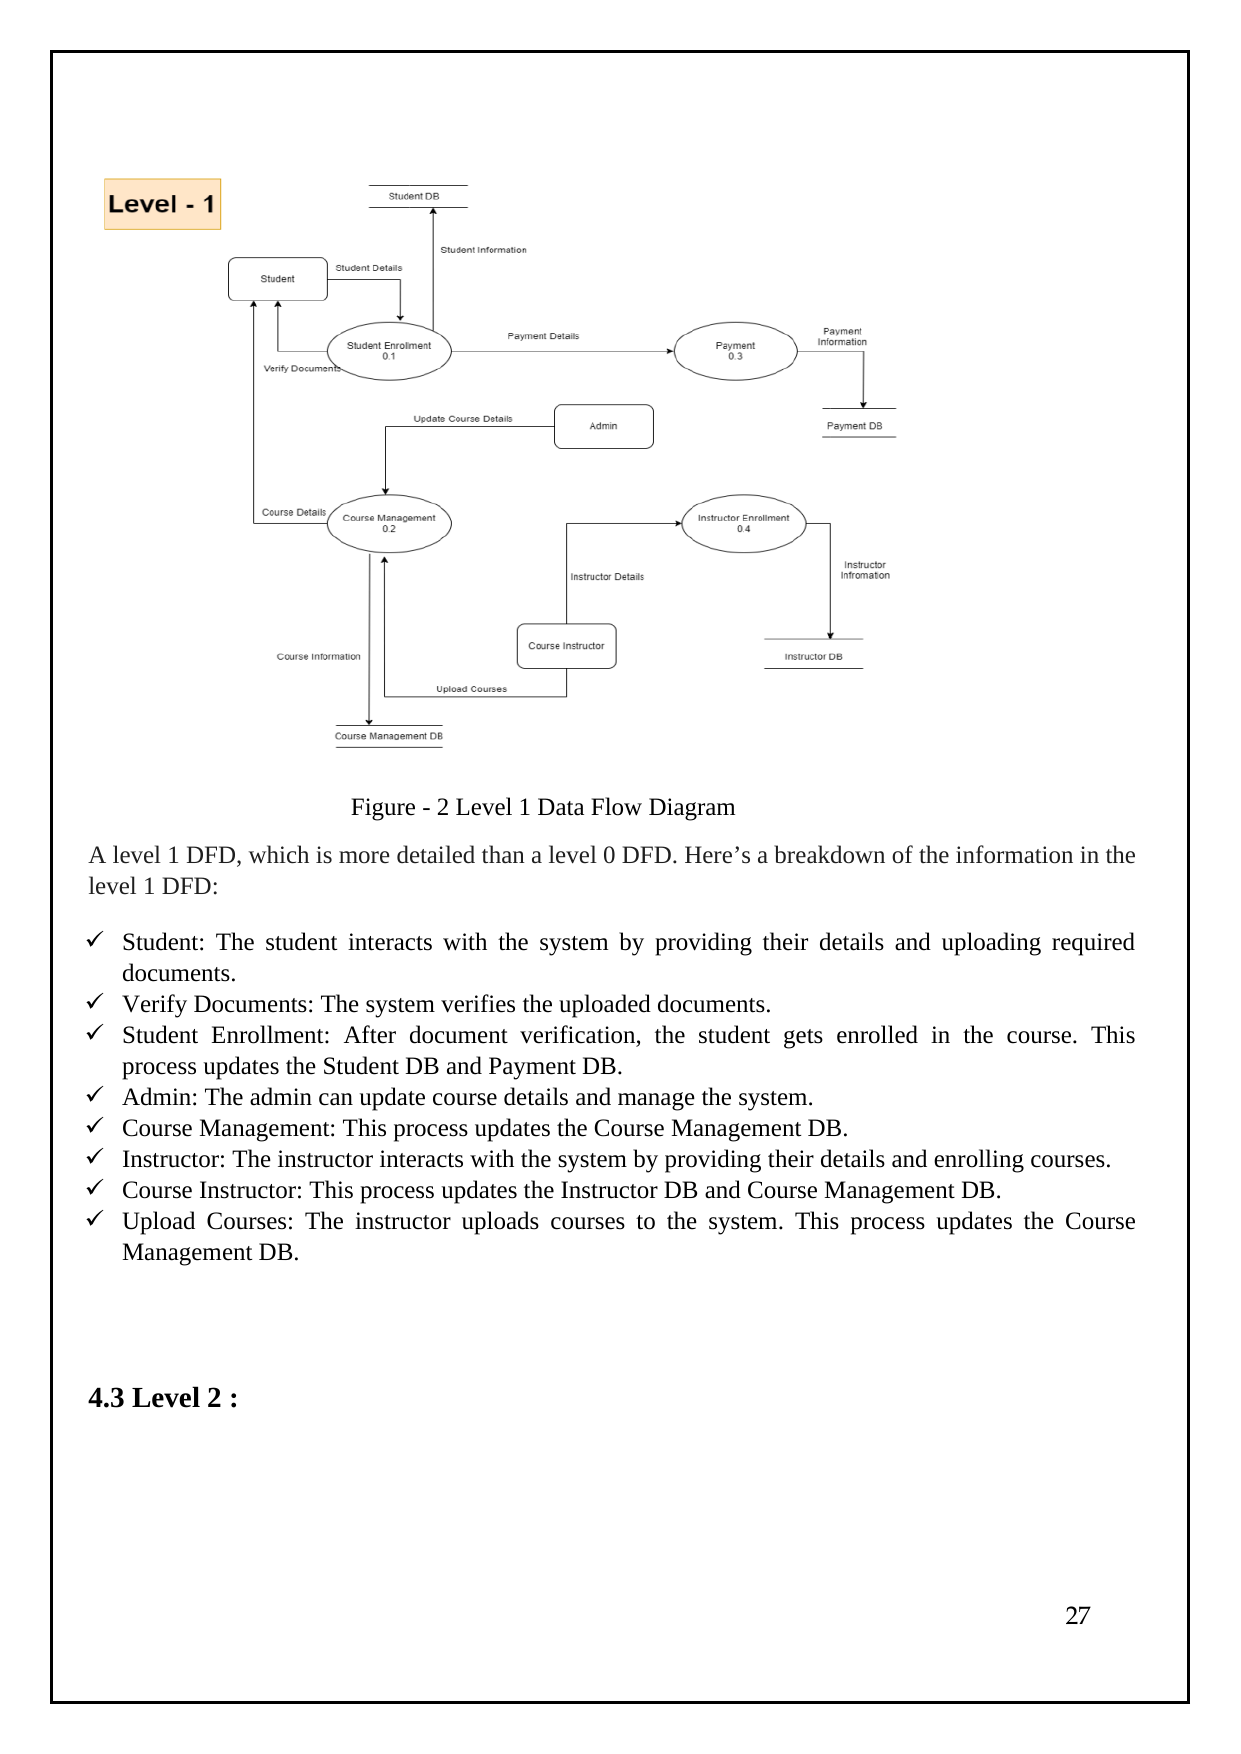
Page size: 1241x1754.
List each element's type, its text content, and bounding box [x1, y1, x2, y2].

text Figure - 2 Level 1 Data Flow Diagram [88, 792, 1137, 821]
list Student: The student interacts with the system by providing their details and uploading required documents. [84, 927, 1137, 987]
list Verify Documents: The system verifies the uploaded documents. [84, 989, 1137, 1018]
list Course Management: This process updates the Course Management DB. [84, 1113, 1137, 1142]
list Admin: The admin can update course details and manage the system. [84, 1082, 1137, 1111]
picture [88, 150, 1029, 773]
list Course Instructor: This process updates the Instructor DB and Course Management DB. [84, 1175, 1137, 1204]
list Upload Courses: The instructor uploads courses to the system. This process updates the Course Management DB. [84, 1206, 1137, 1266]
list Student Enrollment: After document verification, the student gets enrolled in the course. This process updates the Student DB and Payment DB. [84, 1020, 1137, 1080]
list Instructor: The instructor interacts with the system by providing their details and enrolling courses. [84, 1144, 1137, 1173]
text 4.3 Level 2 : [88, 1381, 1137, 1414]
text A level 1 DFD, which is more detailed than a level 0 DFD. Here’s a breakdown of the information in the level 1 DFD: [88, 869, 1137, 900]
